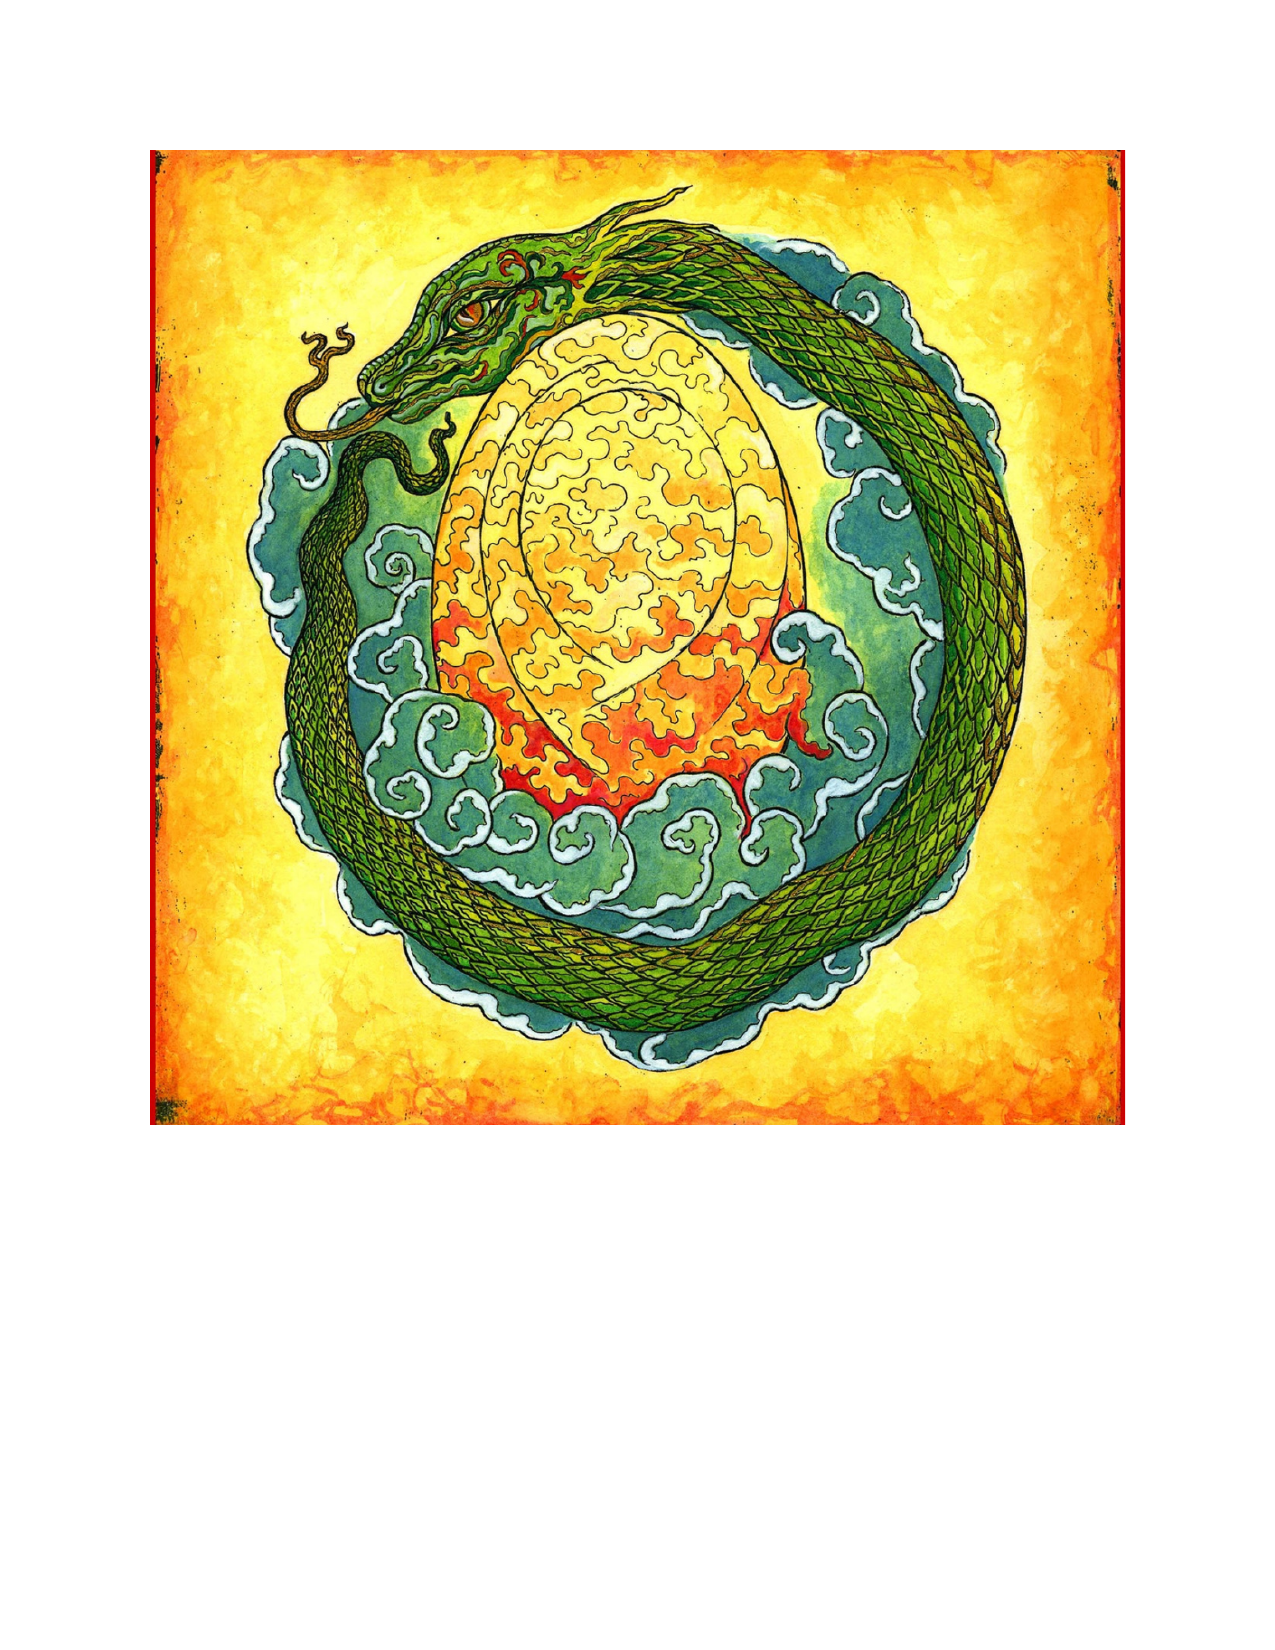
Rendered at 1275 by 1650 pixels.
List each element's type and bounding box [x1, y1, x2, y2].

picture [150, 150, 1125, 1125]
